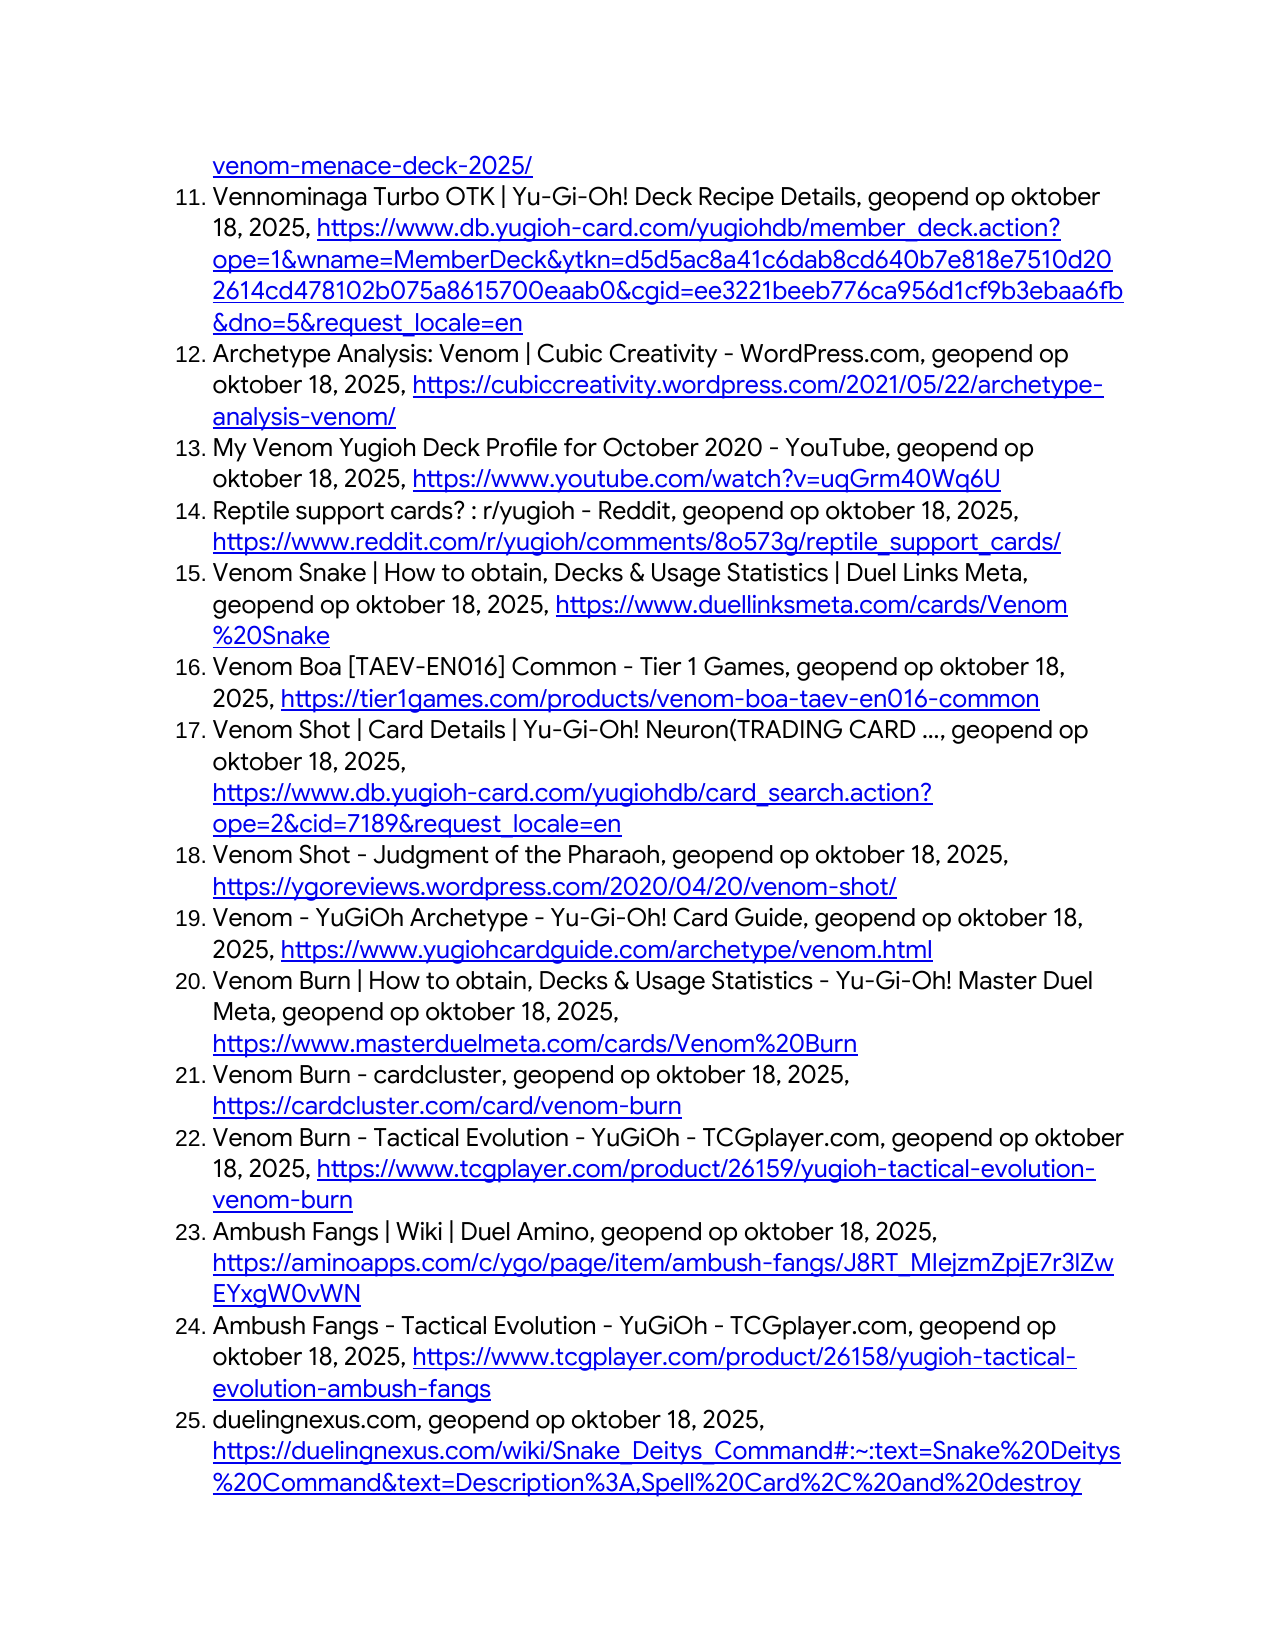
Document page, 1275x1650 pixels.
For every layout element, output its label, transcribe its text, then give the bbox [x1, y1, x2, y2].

list Venom Shot | Card Details | Yu-Gi-Oh! Neuron(TRADING CARD ..., geopend op oktober 18, 2025, https://www.db.yugioh-card.com/yugiohdb/card_search.action?ope=2&cid=7189&request_locale=en [175, 714, 1125, 840]
list Venom Burn - cardcluster, geopend op oktober 18, 2025, https://cardcluster.com/card/venom-burn [175, 1059, 1125, 1122]
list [175, 1404, 1125, 1498]
list Reptile support cards? : r/yugioh - Reddit, geopend op oktober 18, 2025, https://www.reddit.com/r/yugioh/comments/8o573g/reptile_support_cards/ [175, 495, 1125, 558]
list My Venom Yugioh Deck Profile for October 2020 - YouTube, geopend op oktober 18, 2025, https://www.youtube.com/watch?v=uqGrm40Wq6U [175, 432, 1125, 495]
list Vennominaga Turbo OTK | Yu-Gi-Oh! Deck Recipe Details, geopend op oktober 18, 2025, https://www.db.yugioh-card.com/yugiohdb/member_deck.action?ope=1&wname=MemberDeck&ytkn=d5d5ac8a41c6dab8cd640b7e818e7510d202614cd478102b075a8615700eaab0&cgid=ee3221beeb776ca956d1cf9b3ebaa6fb&dno=5&request_locale=en [175, 181, 1125, 338]
list Venom - YuGiOh Archetype - Yu-Gi-Oh! Card Guide, geopend op oktober 18, 2025, https://www.yugiohcardguide.com/archetype/venom.html [175, 902, 1125, 965]
list Ambush Fangs | Wiki | Duel Amino, geopend op oktober 18, 2025, https://aminoapps.com/c/ygo/page/item/ambush-fangs/J8RT_MIejzmZpjE7r3lZwEYxgW0vWN [175, 1216, 1125, 1310]
list Venom Burn | How to obtain, Decks & Usage Statistics - Yu-Gi-Oh! Master Duel Meta, geopend op oktober 18, 2025, https://www.masterduelmeta.com/cards/Venom%20Burn [175, 965, 1125, 1059]
list Archetype Analysis: Venom | Cubic Creativity - WordPress.com, geopend op oktober 18, 2025, https://cubiccreativity.wordpress.com/2021/05/22/archetype-analysis-venom/ [175, 338, 1125, 432]
list Venom Snake | How to obtain, Decks & Usage Statistics | Duel Links Meta, geopend op oktober 18, 2025, https://www.duellinksmeta.com/cards/Venom%20Snake [175, 558, 1125, 652]
list Ambush Fangs - Tactical Evolution - YuGiOh - TCGplayer.com, geopend op oktober 18, 2025, https://www.tcgplayer.com/product/26158/yugioh-tactical-evolution-ambush-fangs [175, 1310, 1125, 1404]
list Venom Boa [TAEV-EN016] Common - Tier 1 Games, geopend op oktober 18, 2025, https://tier1games.com/products/venom-boa-taev-en016-common [175, 652, 1125, 714]
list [175, 150, 1125, 181]
list Venom Burn - Tactical Evolution - YuGiOh - TCGplayer.com, geopend op oktober 18, 2025, https://www.tcgplayer.com/product/26159/yugioh-tactical-evolution-venom-burn [175, 1122, 1125, 1216]
list Venom Shot - Judgment of the Pharaoh, geopend op oktober 18, 2025, https://ygoreviews.wordpress.com/2020/04/20/venom-shot/ [175, 840, 1125, 902]
